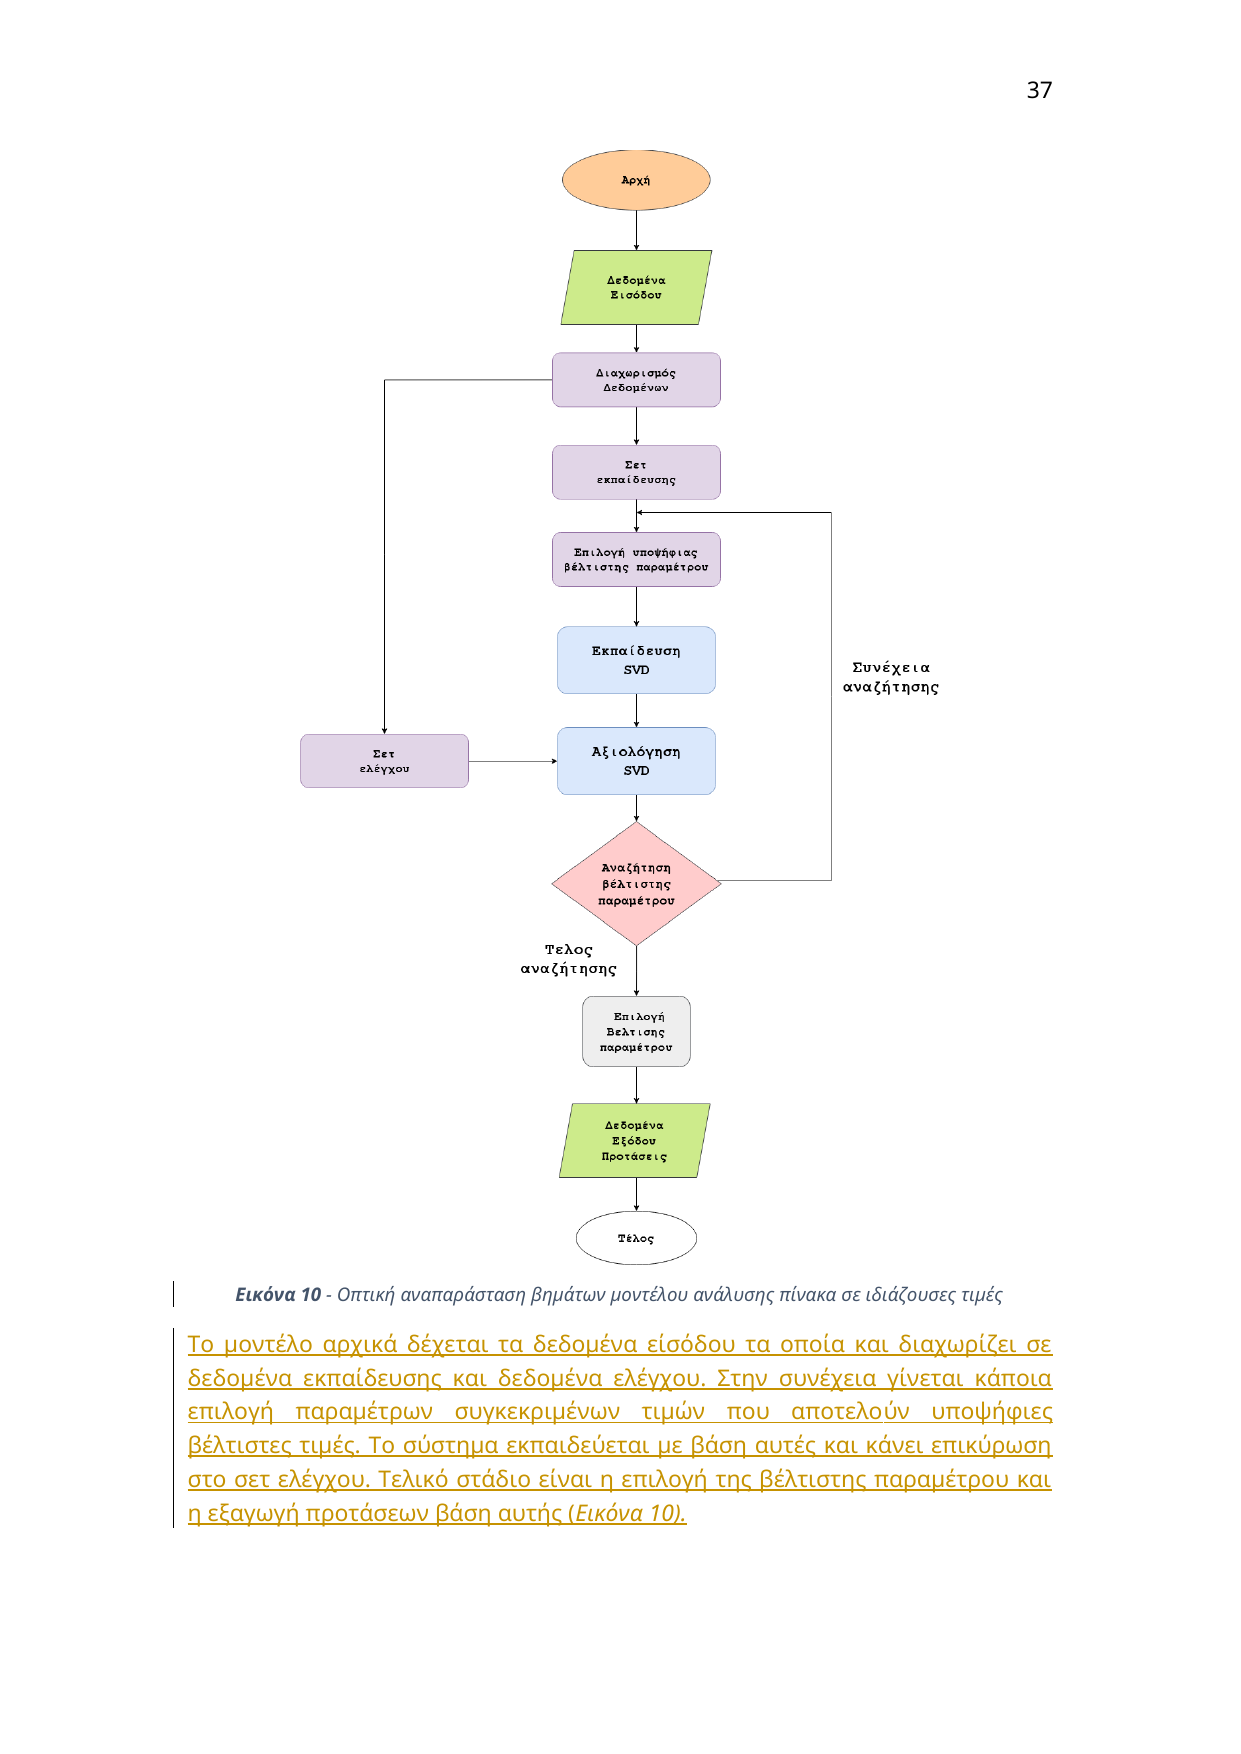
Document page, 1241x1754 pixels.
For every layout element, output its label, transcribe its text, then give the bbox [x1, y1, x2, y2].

text Εικόνα 10 - Οπτική αναπαράσταση βημάτων μοντέλου ανάλυσης πίνακα σε ιδιάζουσες τιμές [187, 1281, 1053, 1307]
picture [300, 150, 940, 1265]
